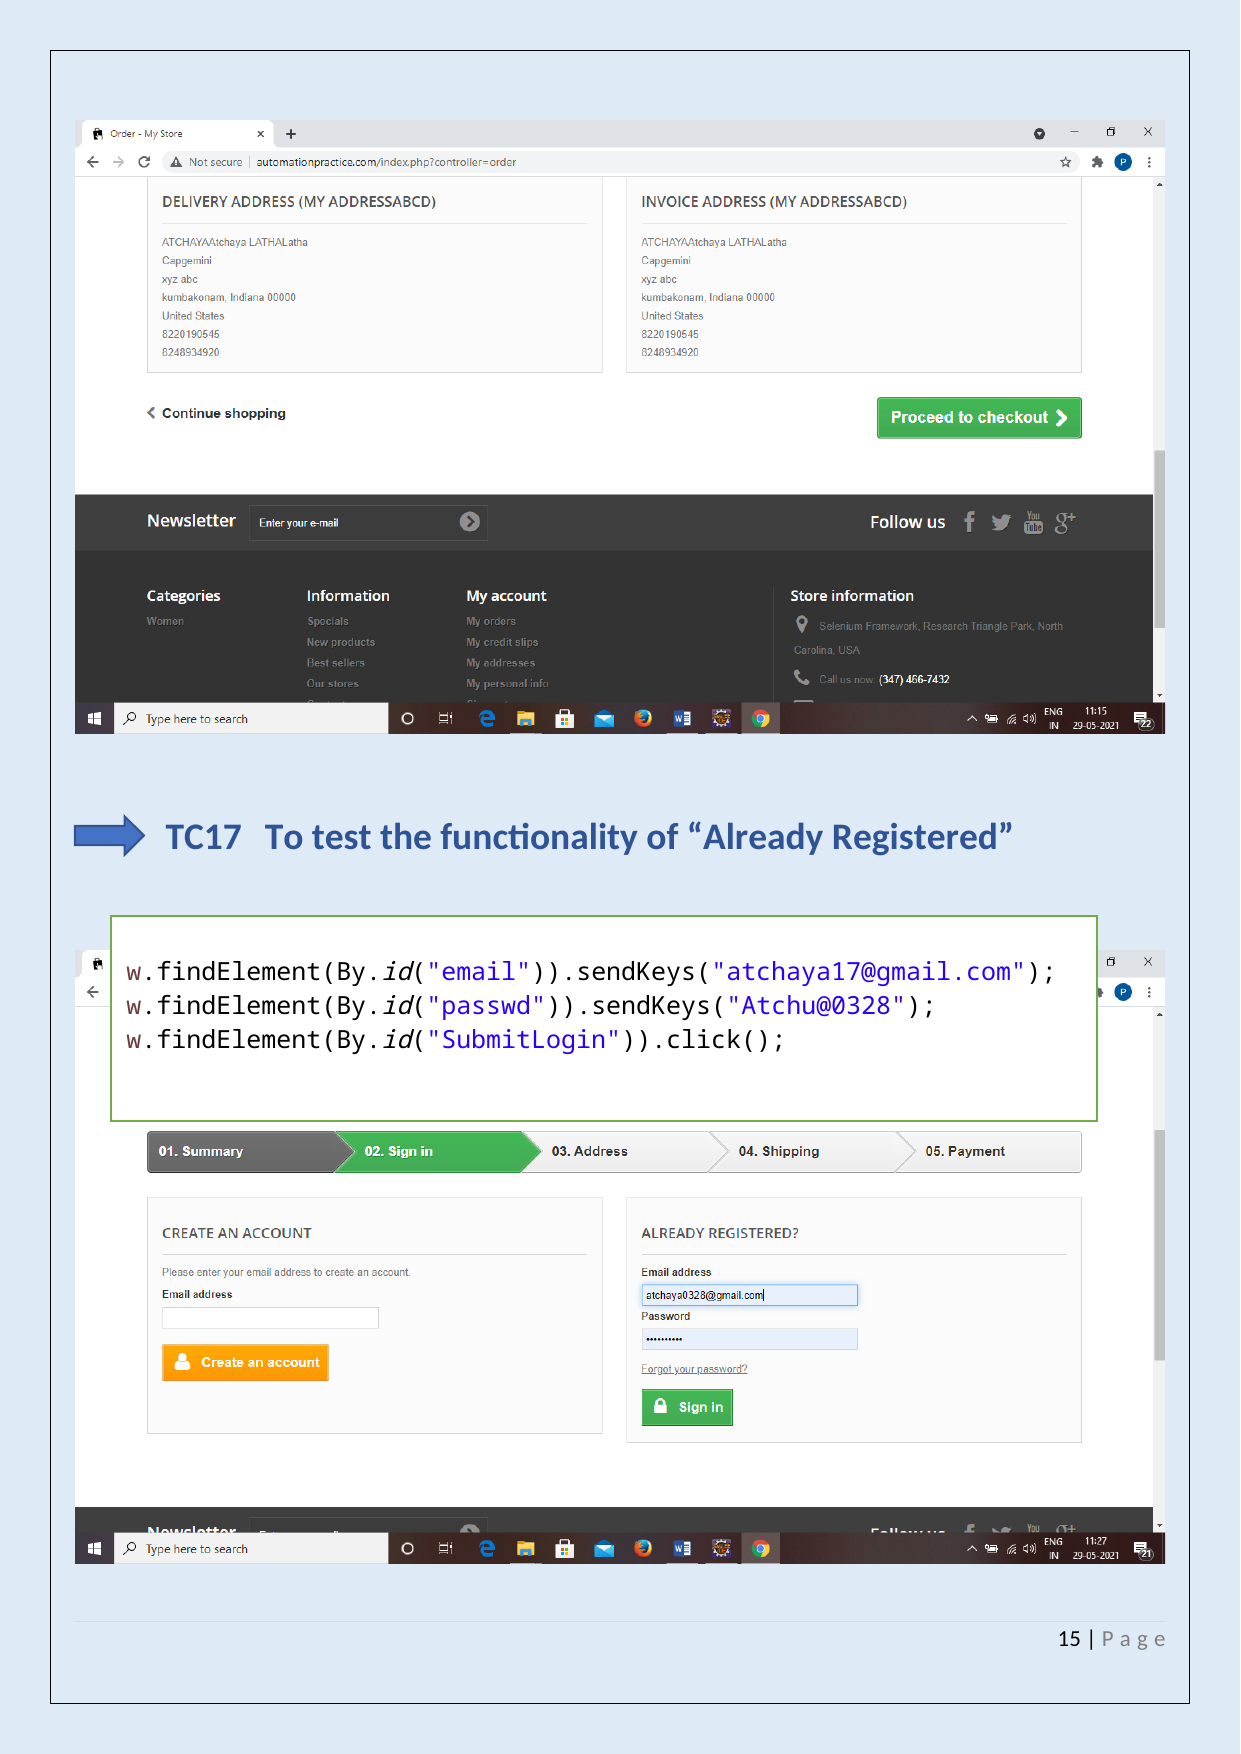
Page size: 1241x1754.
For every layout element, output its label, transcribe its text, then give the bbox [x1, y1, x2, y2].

text TC17 To test the functionality of “Already Registered” [75, 813, 1165, 859]
picture [75, 950, 1166, 1564]
picture [75, 120, 1166, 734]
